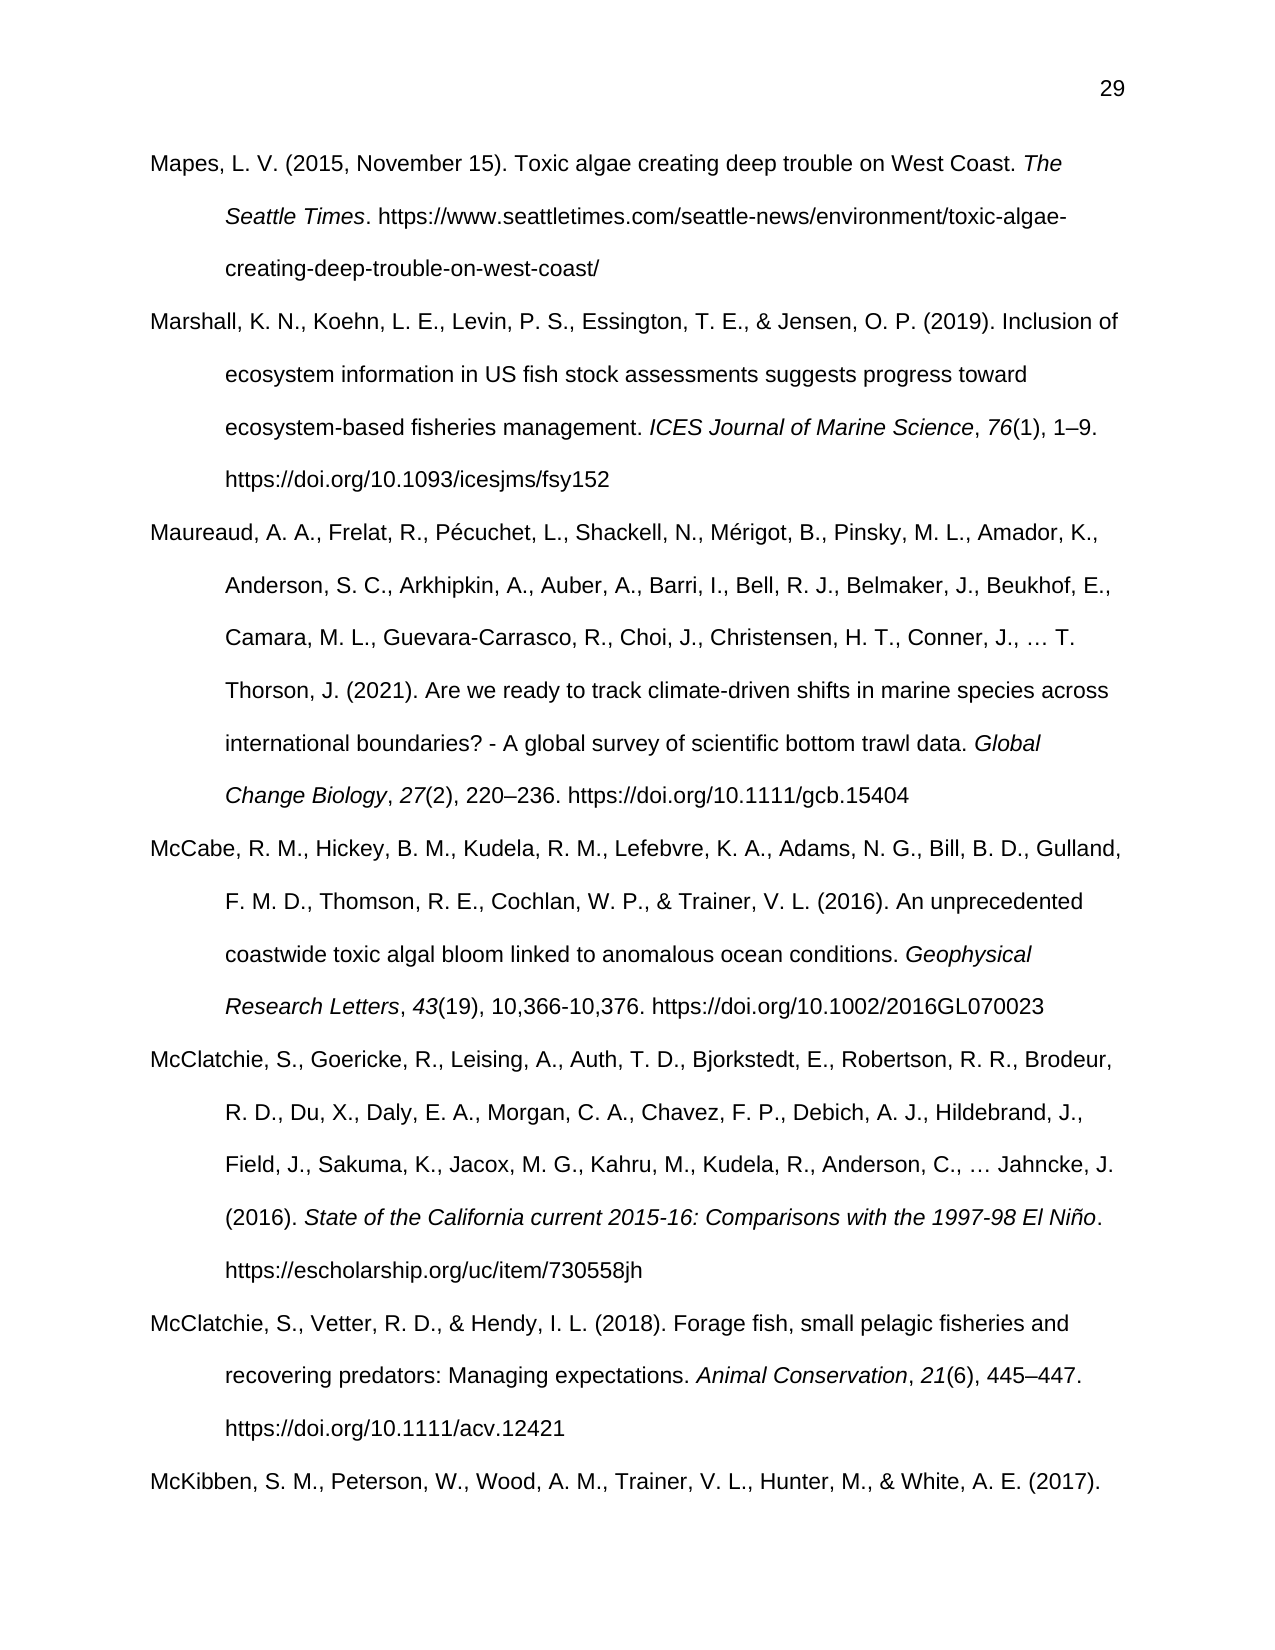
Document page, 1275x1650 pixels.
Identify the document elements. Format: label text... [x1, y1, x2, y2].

text McClatchie, S., Vetter, R. D., & Hendy, I. L. (2018). Forage fish, small pelagic fisheries and recovering predators: Managing expectations. Animal Conservation, 21(6), 445–447. https://doi.org/10.1111/acv.12421 [150, 1309, 1125, 1441]
text McCabe, R. M., Hickey, B. M., Kudela, R. M., Lefebvre, K. A., Adams, N. G., Bill, B. D., Gulland, F. M. D., Thomson, R. E., Cochlan, W. P., & Trainer, V. L. (2016). An unprecedented coastwide toxic algal bloom linked to anomalous ocean conditions. Geophysical Research Letters, 43(19), 10,366-10,376. https://doi.org/10.1002/2016GL070023 [150, 835, 1125, 1020]
text McClatchie, S., Goericke, R., Leising, A., Auth, T. D., Bjorkstedt, E., Robertson, R. R., Brodeur, R. D., Du, X., Daly, E. A., Morgan, C. A., Chavez, F. P., Debich, A. J., Hildebrand, J., Field, J., Sakuma, K., Jacox, M. G., Kahru, M., Kudela, R., Anderson, C., … Jahncke, J. (2016). State of the California current 2015-16: Comparisons with the 1997-98 El Niño. https://escholarship.org/uc/item/730558jh [150, 1046, 1125, 1283]
text Mapes, L. V. (2015, November 15). Toxic algae creating deep trouble on West Coast. The Seattle Times. https://www.seattletimes.com/seattle-news/environment/toxic-algae-creating-deep-trouble-on-west-coast/ [150, 150, 1125, 282]
text Marshall, K. N., Koehn, L. E., Levin, P. S., Essington, T. E., & Jensen, O. P. (2019). Inclusion of ecosystem information in US fish stock assessments suggests progress toward ecosystem-based fisheries management. ICES Journal of Marine Science, 76(1), 1–9. https://doi.org/10.1093/icesjms/fsy152 [150, 308, 1125, 493]
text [150, 1468, 1125, 1494]
text Maureaud, A. A., Frelat, R., Pécuchet, L., Shackell, N., Mérigot, B., Pinsky, M. L., Amador, K., Anderson, S. C., Arkhipkin, A., Auber, A., Barri, I., Bell, R. J., Belmaker, J., Beukhof, E., Camara, M. L., Guevara-Carrasco, R., Choi, J., Christensen, H. T., Conner, J., … T. Thorson, J. (2021). Are we ready to track climate-driven shifts in marine species across international boundaries? - A global survey of scientific bottom trawl data. Global Change Biology, 27(2), 220–236. https://doi.org/10.1111/gcb.15404 [150, 519, 1125, 809]
